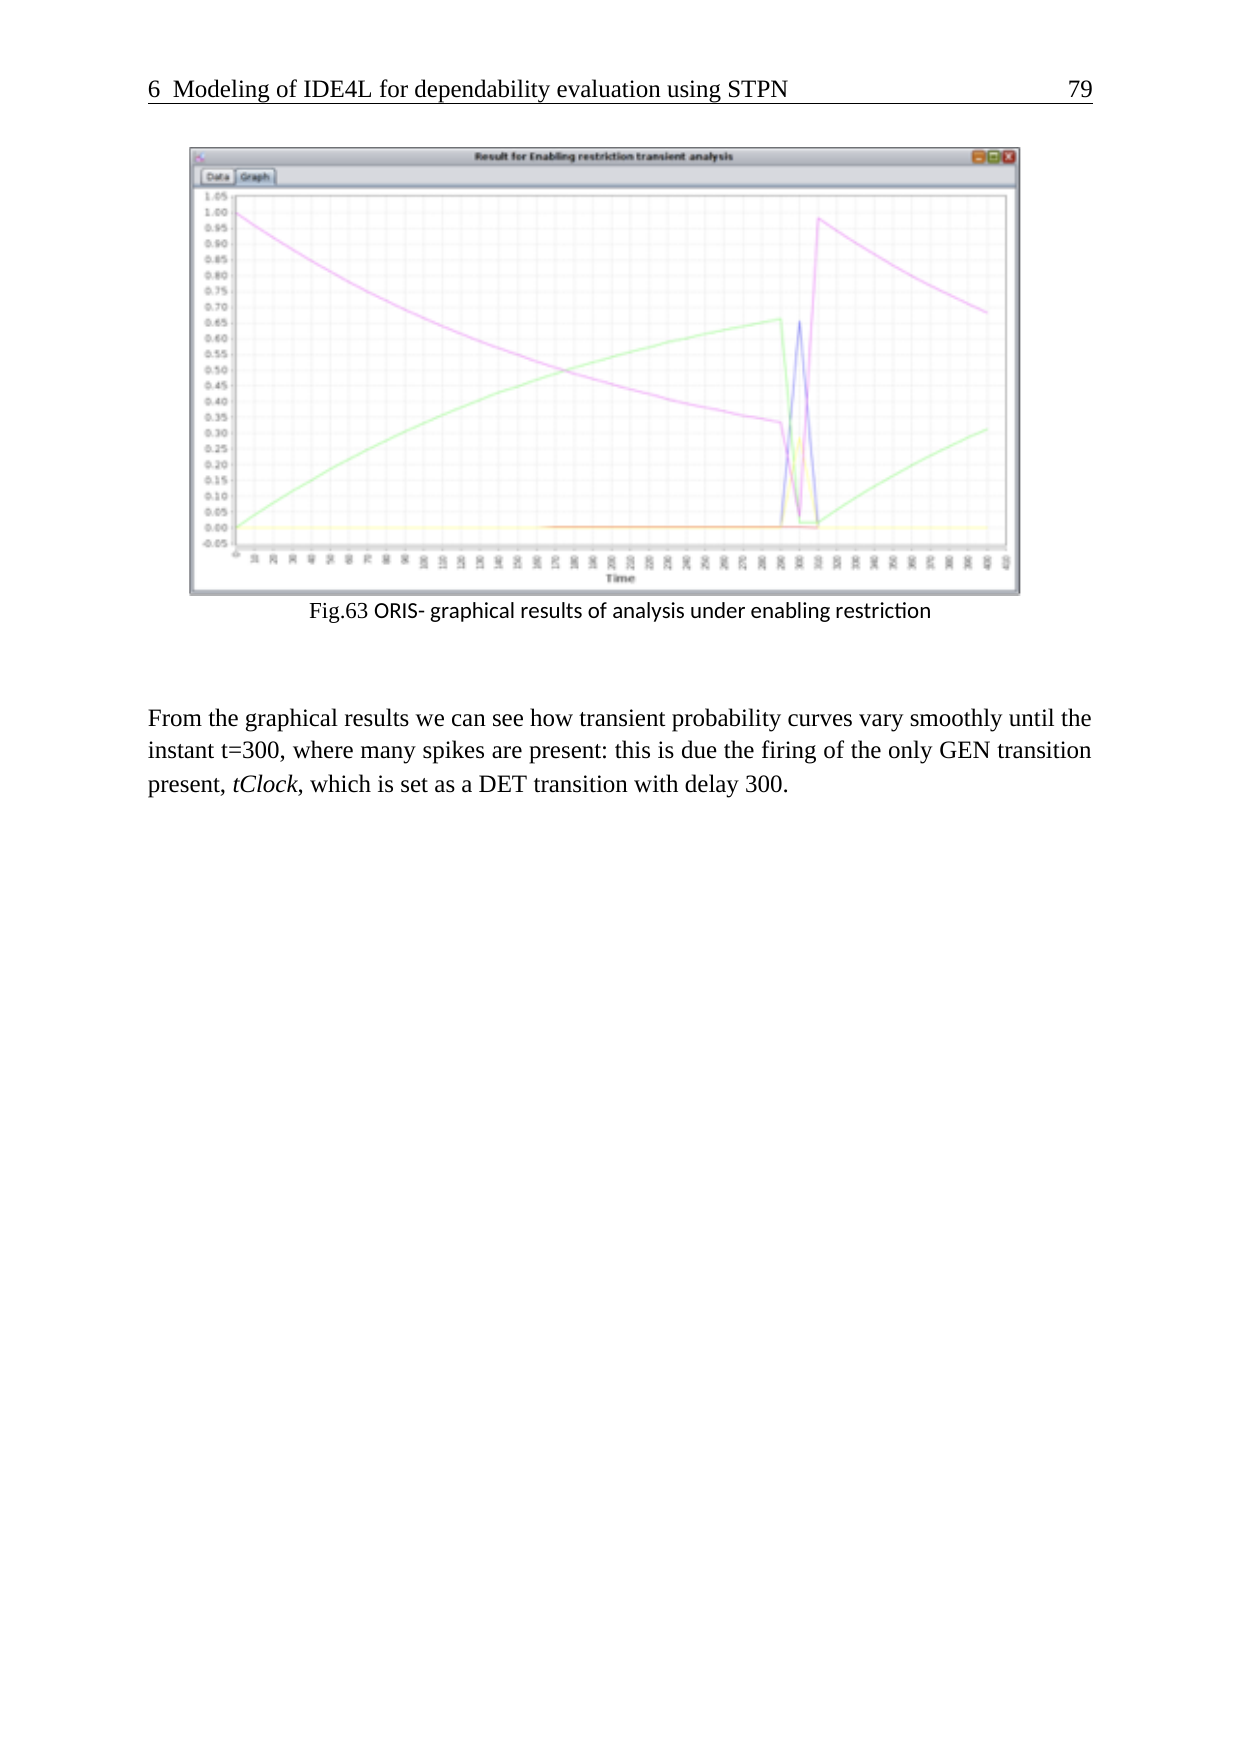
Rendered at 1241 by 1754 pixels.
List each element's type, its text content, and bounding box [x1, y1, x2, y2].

picture [189, 147, 1021, 596]
text From the graphical results we can see how transient probability curves vary smoothly until the instant t=300, where many spikes are present: this is due the firing of the only GEN transition present, tClock, which is set as a DET transition with delay 300. [148, 703, 1093, 797]
text Fig.63 ORIS- graphical results of analysis under enabling restriction [148, 596, 1093, 624]
